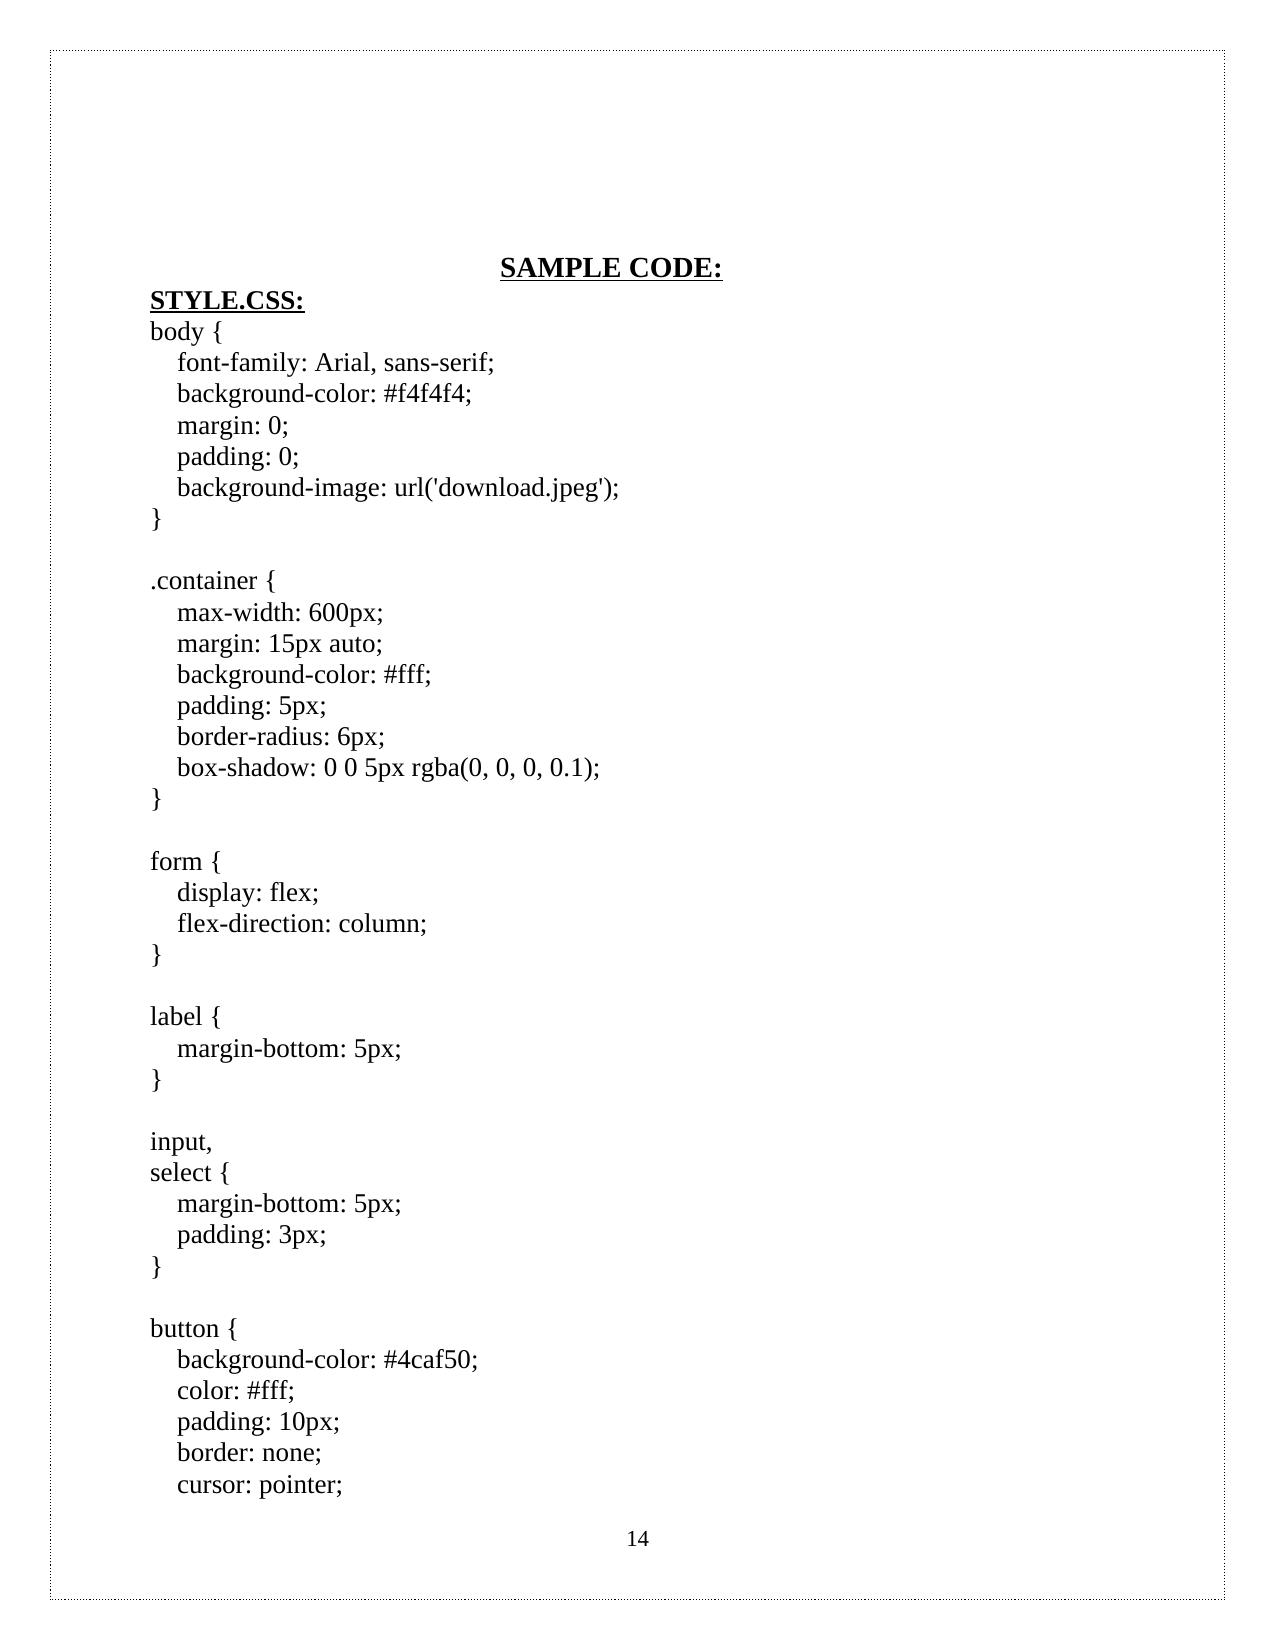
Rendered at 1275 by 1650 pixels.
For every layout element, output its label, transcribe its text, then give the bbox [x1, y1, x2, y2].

text padding: 3px; [150, 1218, 1125, 1250]
text border-radius: 6px; [150, 720, 1125, 751]
text STYLE.CSS: [150, 284, 1125, 315]
text font-family: Arial, sans-serif; [150, 346, 1125, 378]
text max-width: 600px; [150, 596, 1125, 627]
text margin-bottom: 5px; [150, 1187, 1125, 1218]
text flex-direction: column; [150, 907, 1125, 938]
text form { [150, 845, 1125, 876]
text color: #fff; [150, 1374, 1125, 1405]
text background-color: #4caf50; [150, 1343, 1125, 1374]
text SAMPLE CODE: [150, 251, 1125, 284]
text button { [150, 1312, 1125, 1343]
text .container { [150, 564, 1125, 596]
text select { [150, 1156, 1125, 1187]
text margin: 15px auto; [150, 627, 1125, 658]
text cursor: pointer; [150, 1468, 1125, 1499]
text background-color: #fff; [150, 658, 1125, 689]
text border: none; [150, 1437, 1125, 1468]
text } [150, 1250, 1125, 1281]
text } [150, 1063, 1125, 1094]
text } [150, 782, 1125, 814]
text label { [150, 1001, 1125, 1032]
text display: flex; [150, 876, 1125, 907]
text padding: 0; [150, 440, 1125, 471]
text margin-bottom: 5px; [150, 1032, 1125, 1063]
text } [150, 502, 1125, 533]
text background-color: #f4f4f4; [150, 378, 1125, 409]
text padding: 5px; [150, 689, 1125, 720]
text padding: 10px; [150, 1405, 1125, 1437]
text input, [150, 1125, 1125, 1156]
text } [150, 938, 1125, 969]
text box-shadow: 0 0 5px rgba(0, 0, 0, 0.1); [150, 751, 1125, 782]
text margin: 0; [150, 409, 1125, 440]
text body { [150, 315, 1125, 346]
text background-image: url('download.jpeg'); [150, 471, 1125, 502]
